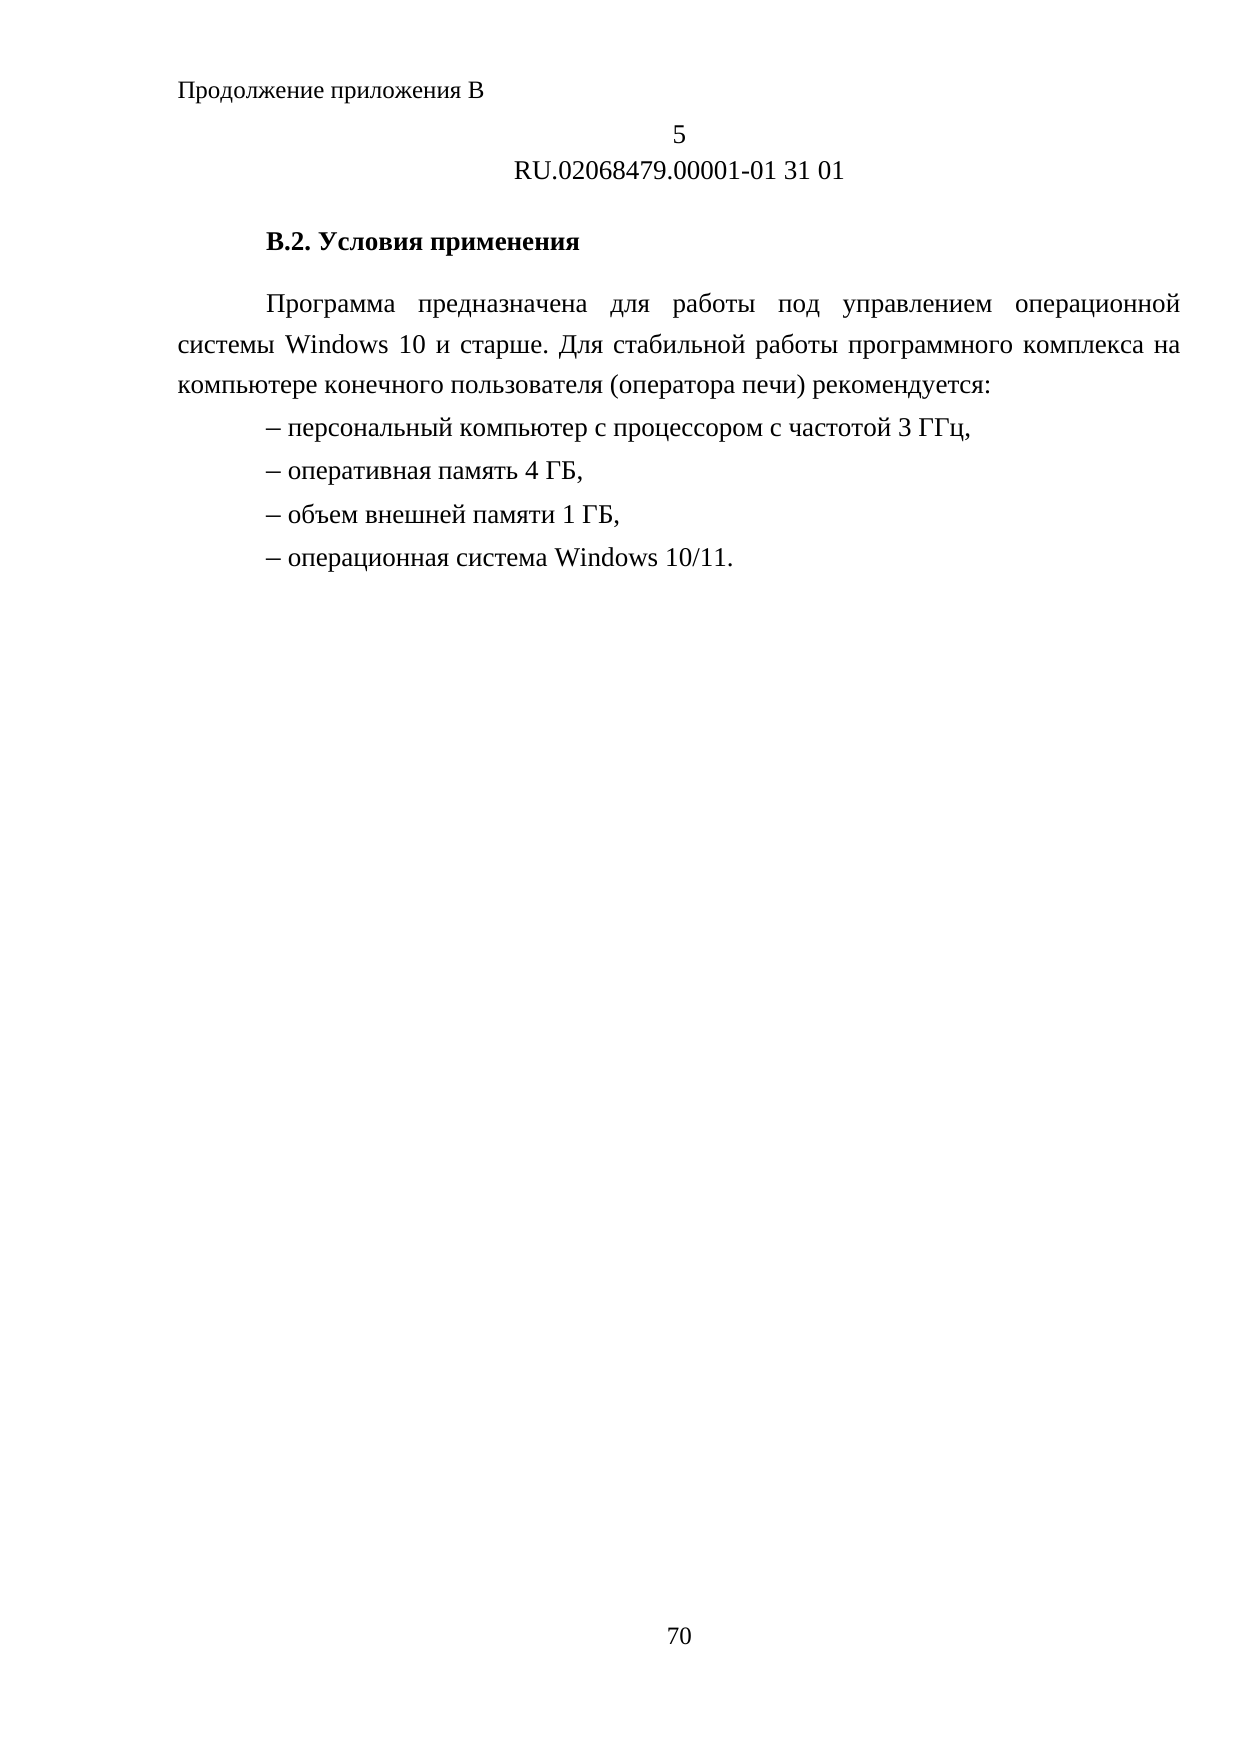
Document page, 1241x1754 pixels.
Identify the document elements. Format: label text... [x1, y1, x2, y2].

text 5 [177, 118, 1181, 149]
list оперативная память 4 ГБ, [266, 452, 1181, 486]
list объем внешней памяти 1 ГБ, [266, 496, 1181, 529]
list операционная система Windows 10/11. [266, 539, 1181, 573]
text RU.02068479.00001-01 31 01 [177, 154, 1181, 185]
list персональный компьютер с процессором с частотой 3 ГГц, [266, 409, 1181, 442]
text Программа предназначена для работы под управлением операционной системы Windows 10 и старше. Для стабильной работы программного комплекса на компьютере конечного пользователя (оператора печи) рекомендуется: [177, 288, 1181, 399]
text В.2. Условия применения [177, 225, 1181, 256]
